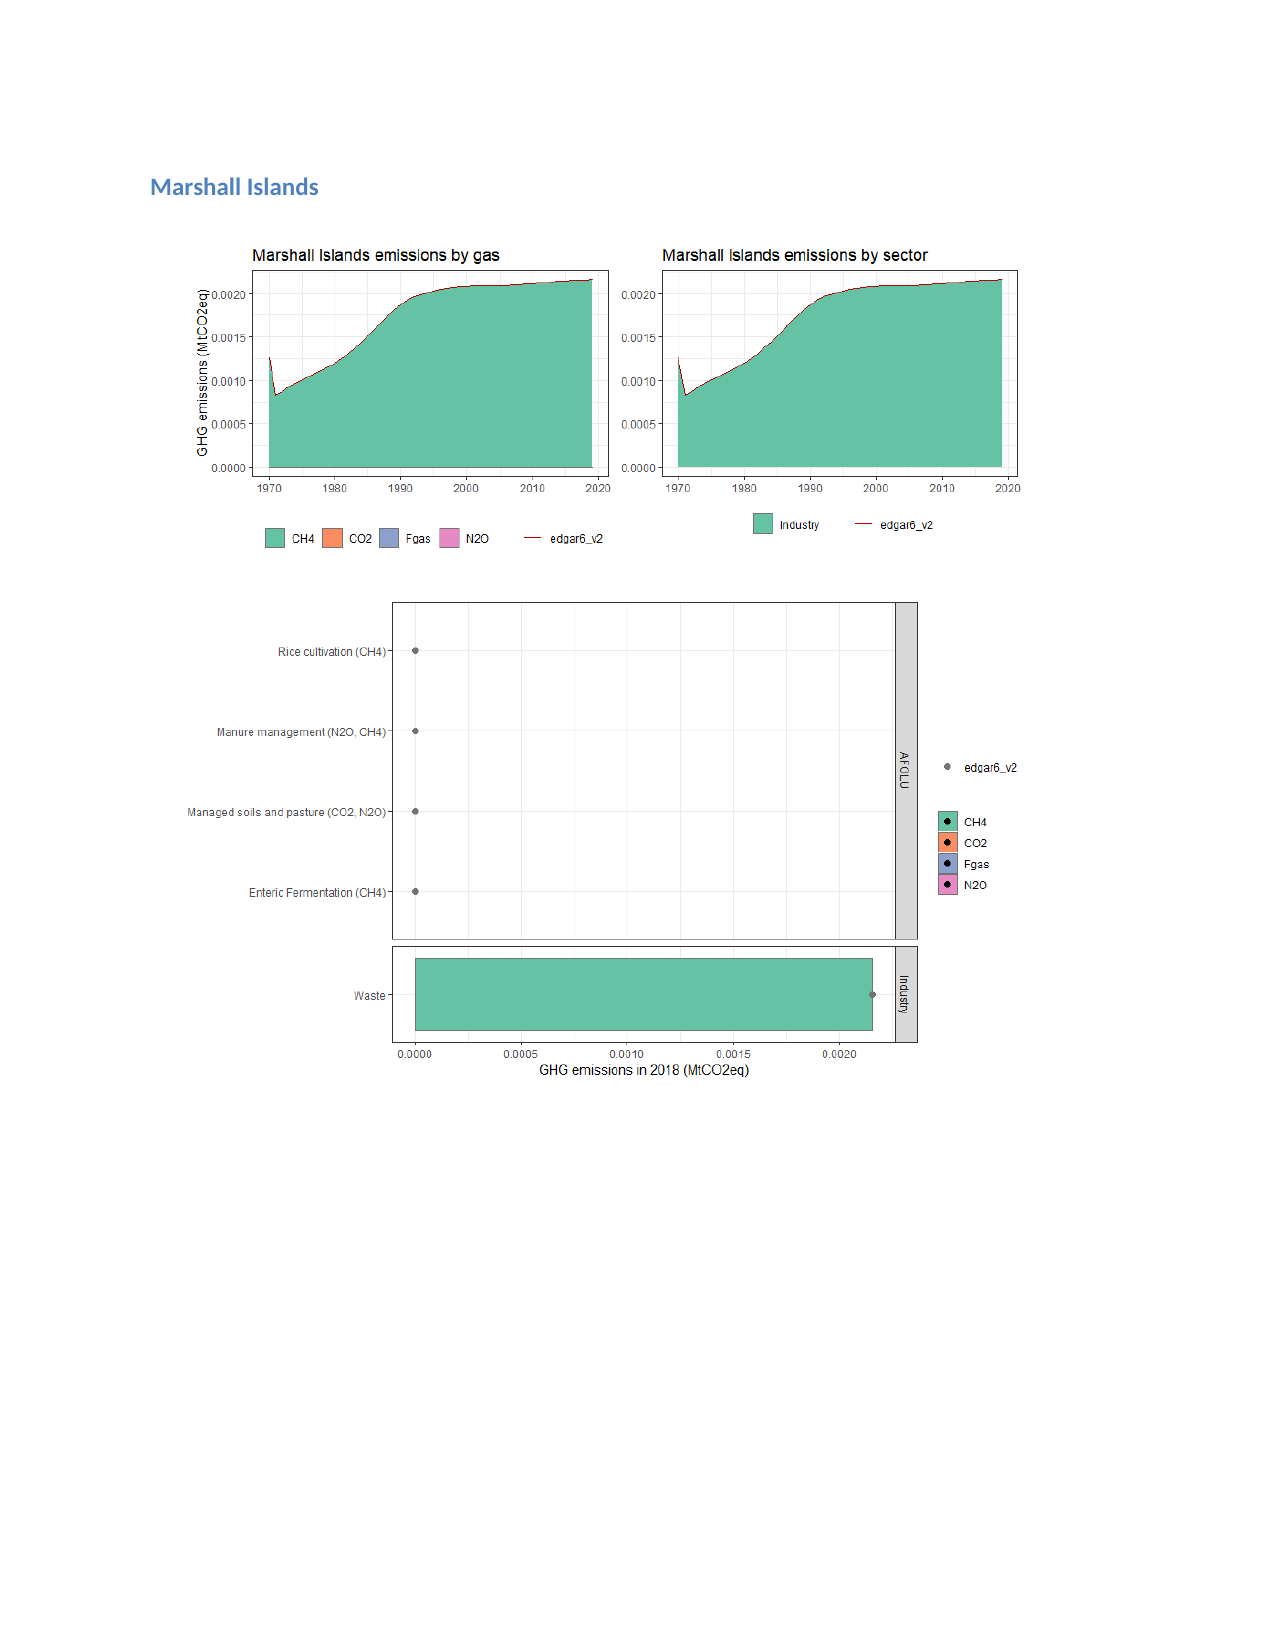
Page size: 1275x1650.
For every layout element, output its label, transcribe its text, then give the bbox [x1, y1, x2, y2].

picture [168, 220, 1044, 1096]
subtitle Marshall Islands [150, 171, 1125, 201]
